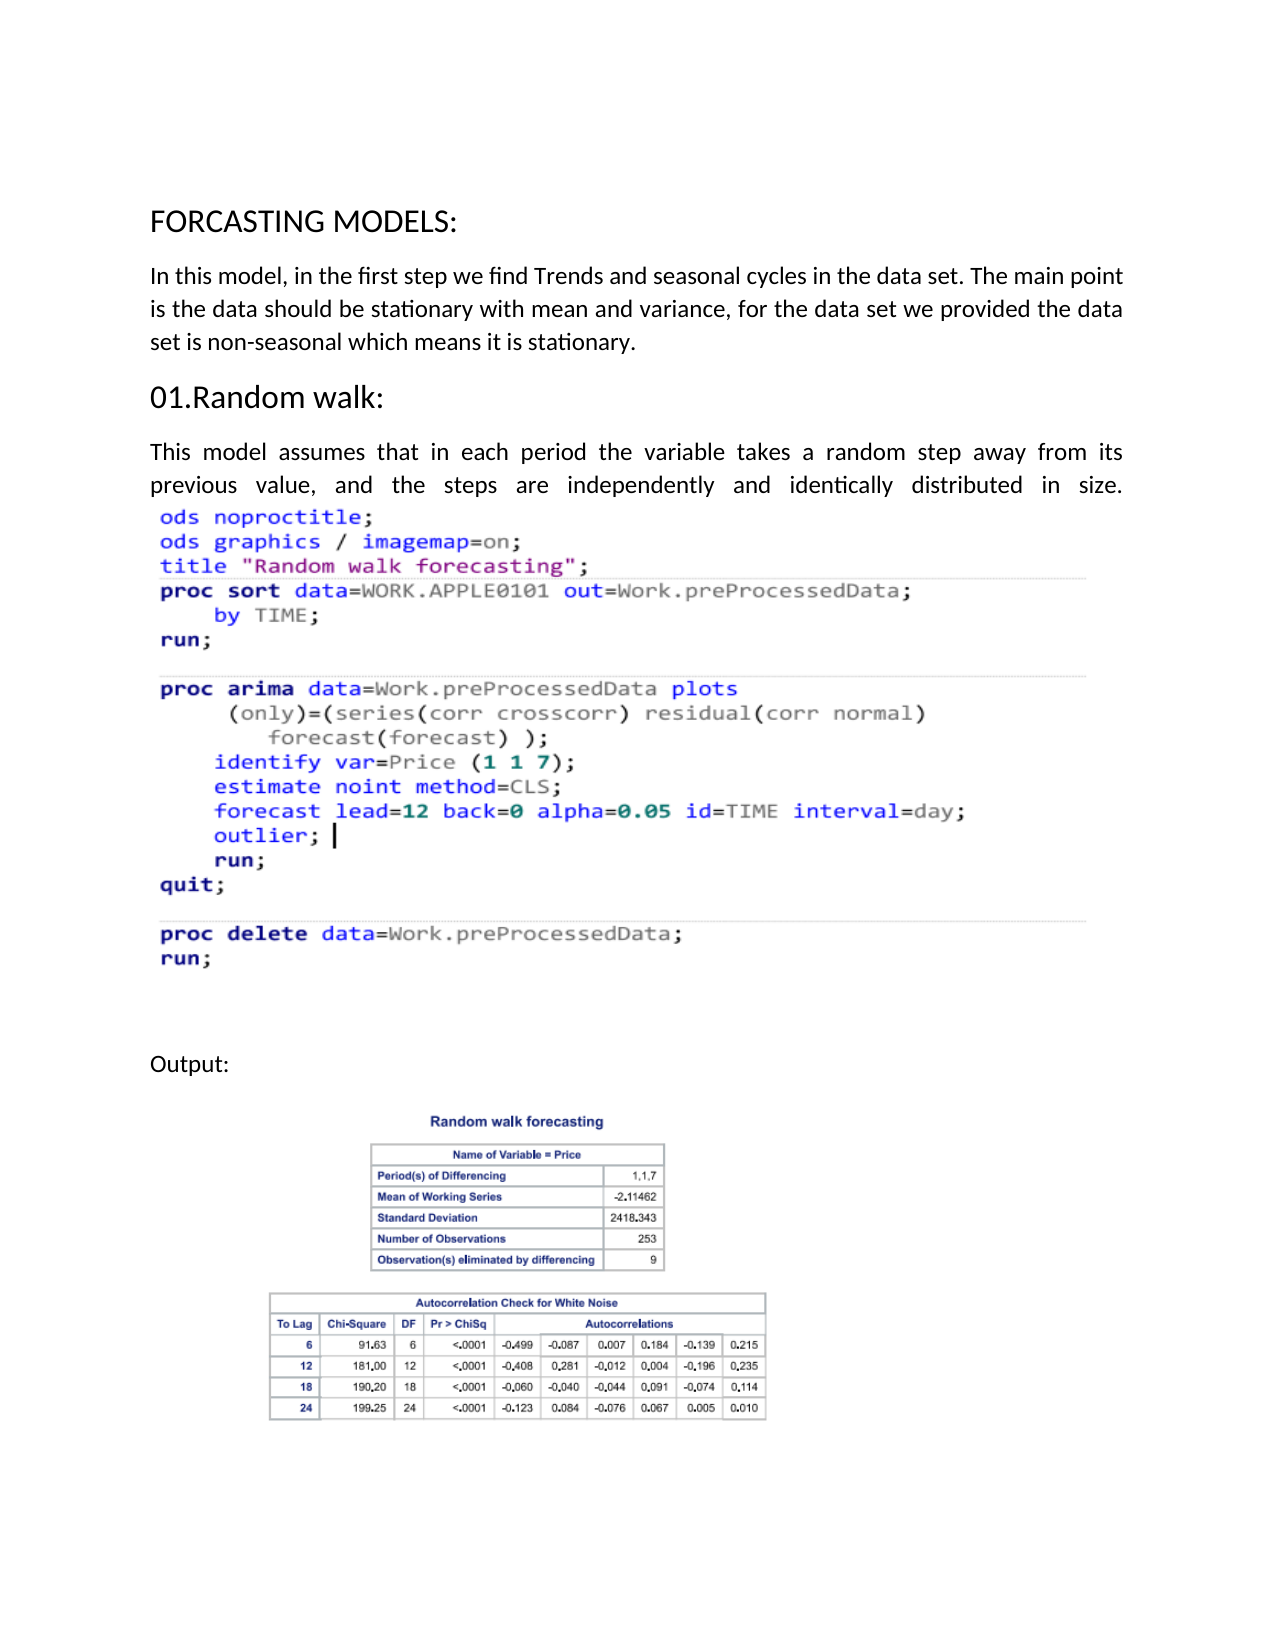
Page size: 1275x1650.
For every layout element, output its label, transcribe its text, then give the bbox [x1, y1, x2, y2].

text In this model, in the first step we find Trends and seasonal cycles in the data set. The main point is the data should be stationary with mean and variance, for the data set we provided the data set is non-seasonal which means it is stationary. [150, 260, 1125, 357]
picture [150, 501, 1125, 980]
text FORCASTING MODELS: [150, 199, 1125, 240]
text Output: [150, 1048, 1125, 1079]
text 01.Random walk: [150, 376, 1125, 416]
picture [150, 1098, 848, 1436]
text This model assumes that in each period the variable takes a random step away from its previous value, and the steps are independently and identically distributed in size. [150, 436, 1125, 501]
